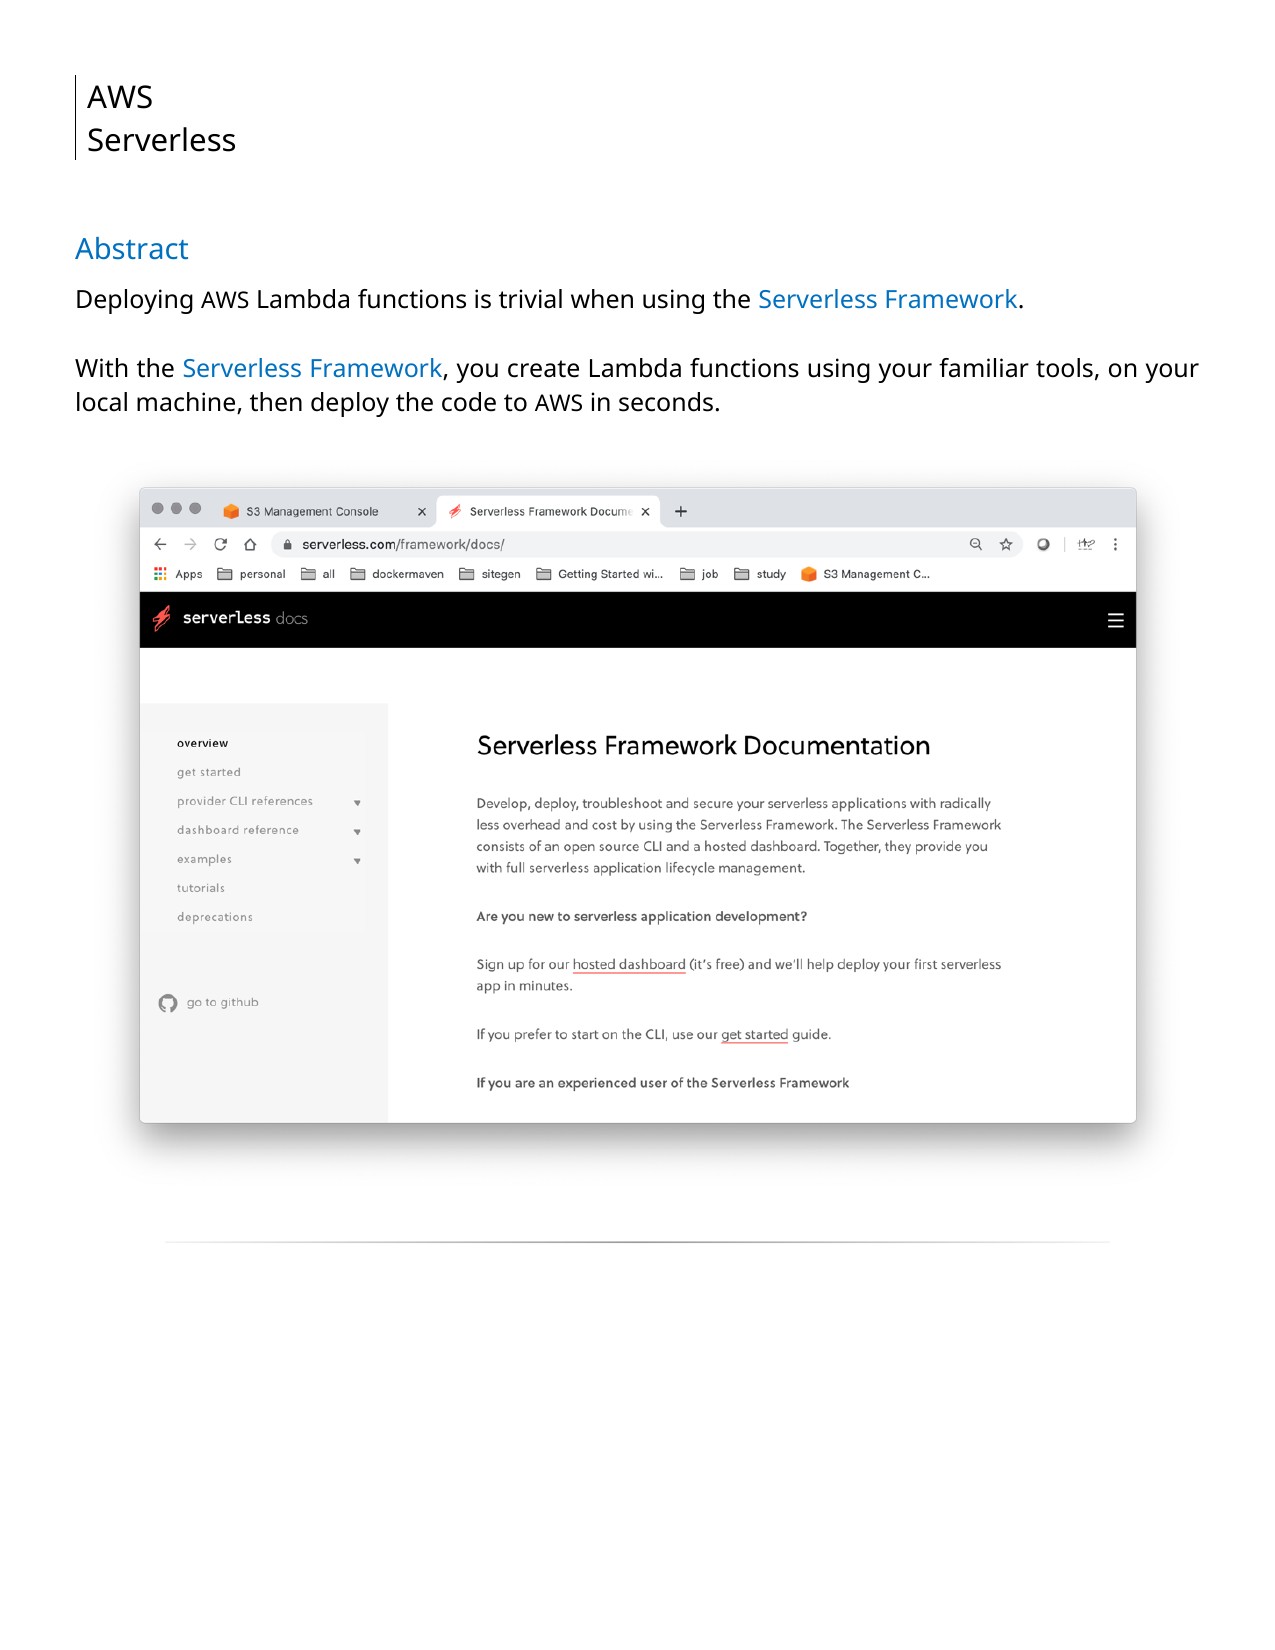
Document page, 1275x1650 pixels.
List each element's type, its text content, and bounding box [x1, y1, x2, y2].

table_header AWS Serverless [76, 75, 1049, 160]
text Deploying AWS Lambda functions is trivial when using the Serverless Framework. [75, 282, 1200, 316]
picture [87, 452, 1188, 1192]
text With the Serverless Framework, you create Lambda functions using your familiar tools, on your local machine, then deploy the code to AWS in seconds. [75, 350, 1200, 418]
text Abstract [75, 228, 1200, 268]
picture [150, 1225, 1125, 1257]
